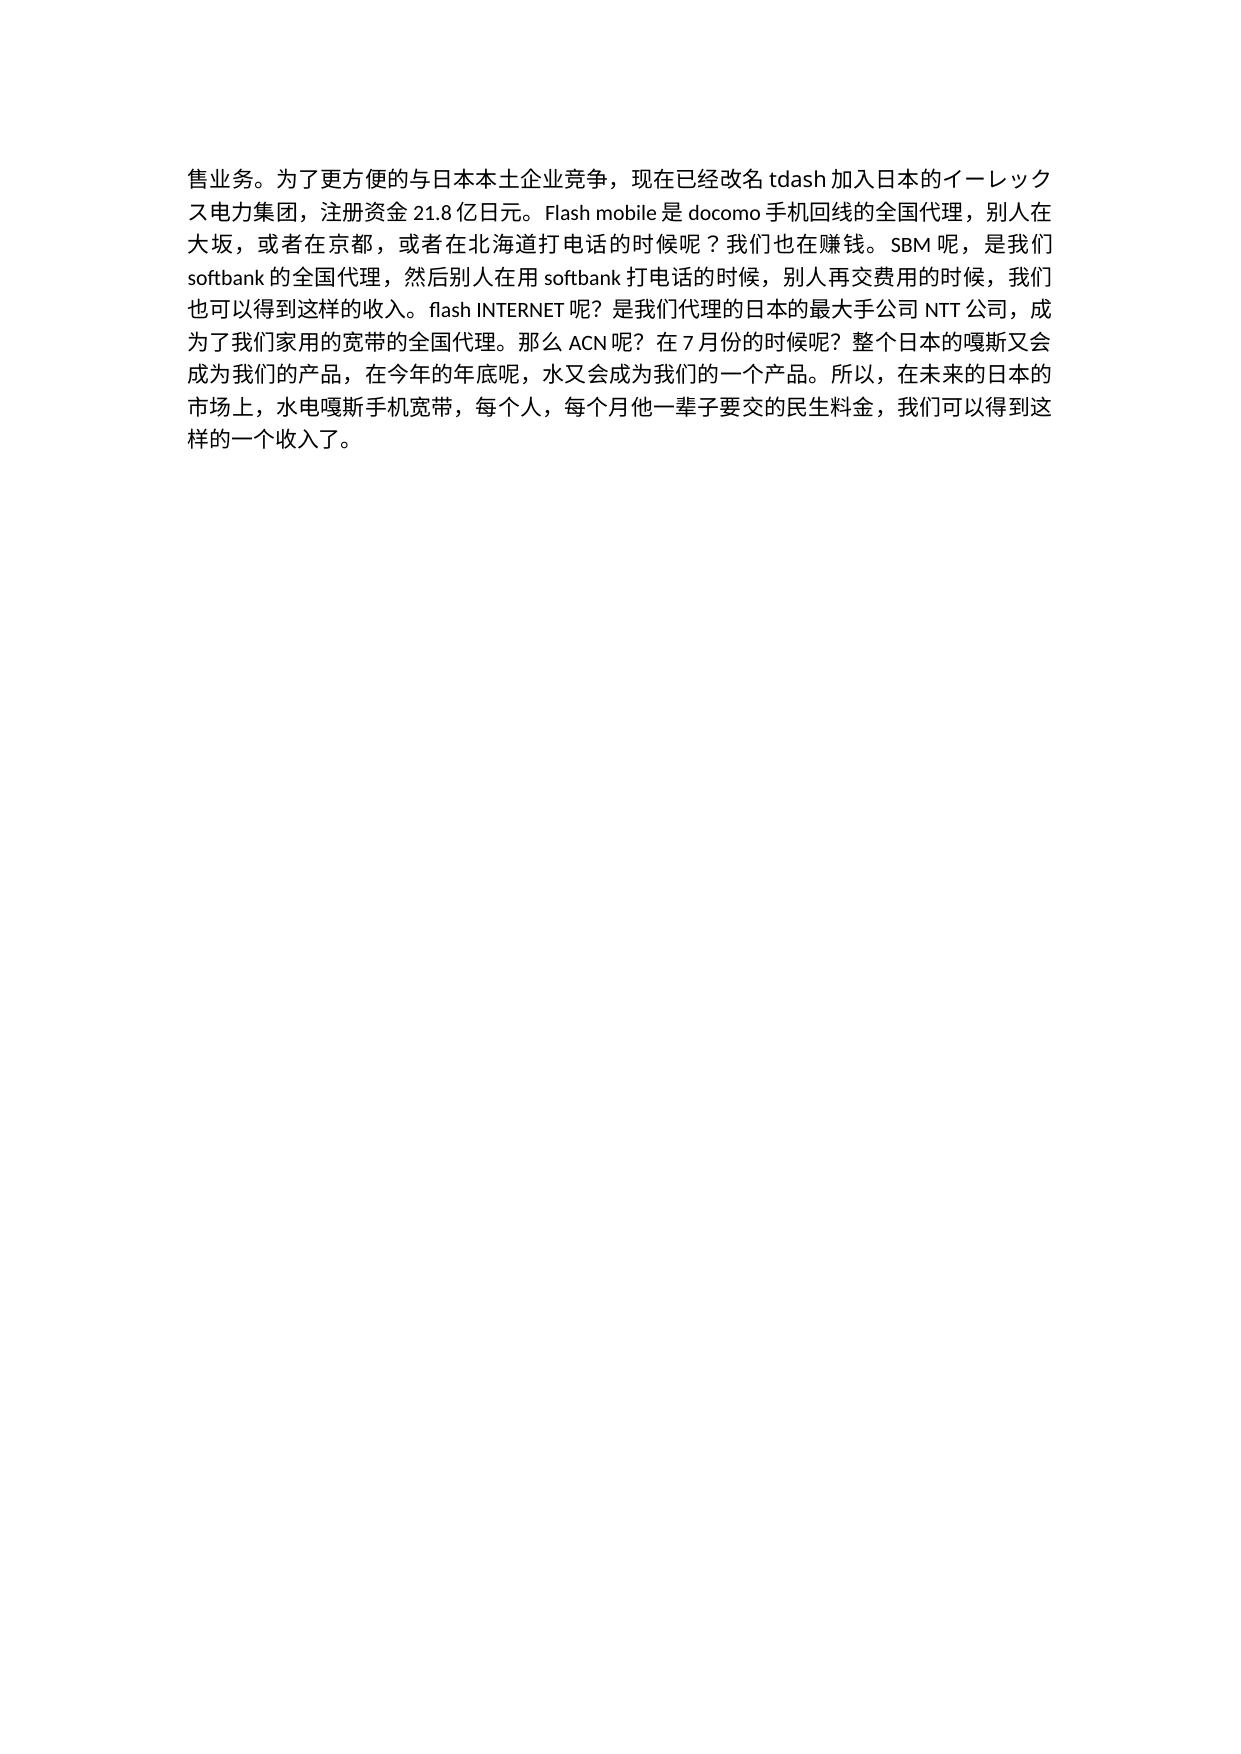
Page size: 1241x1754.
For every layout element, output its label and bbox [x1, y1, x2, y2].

text [187, 162, 1053, 454]
